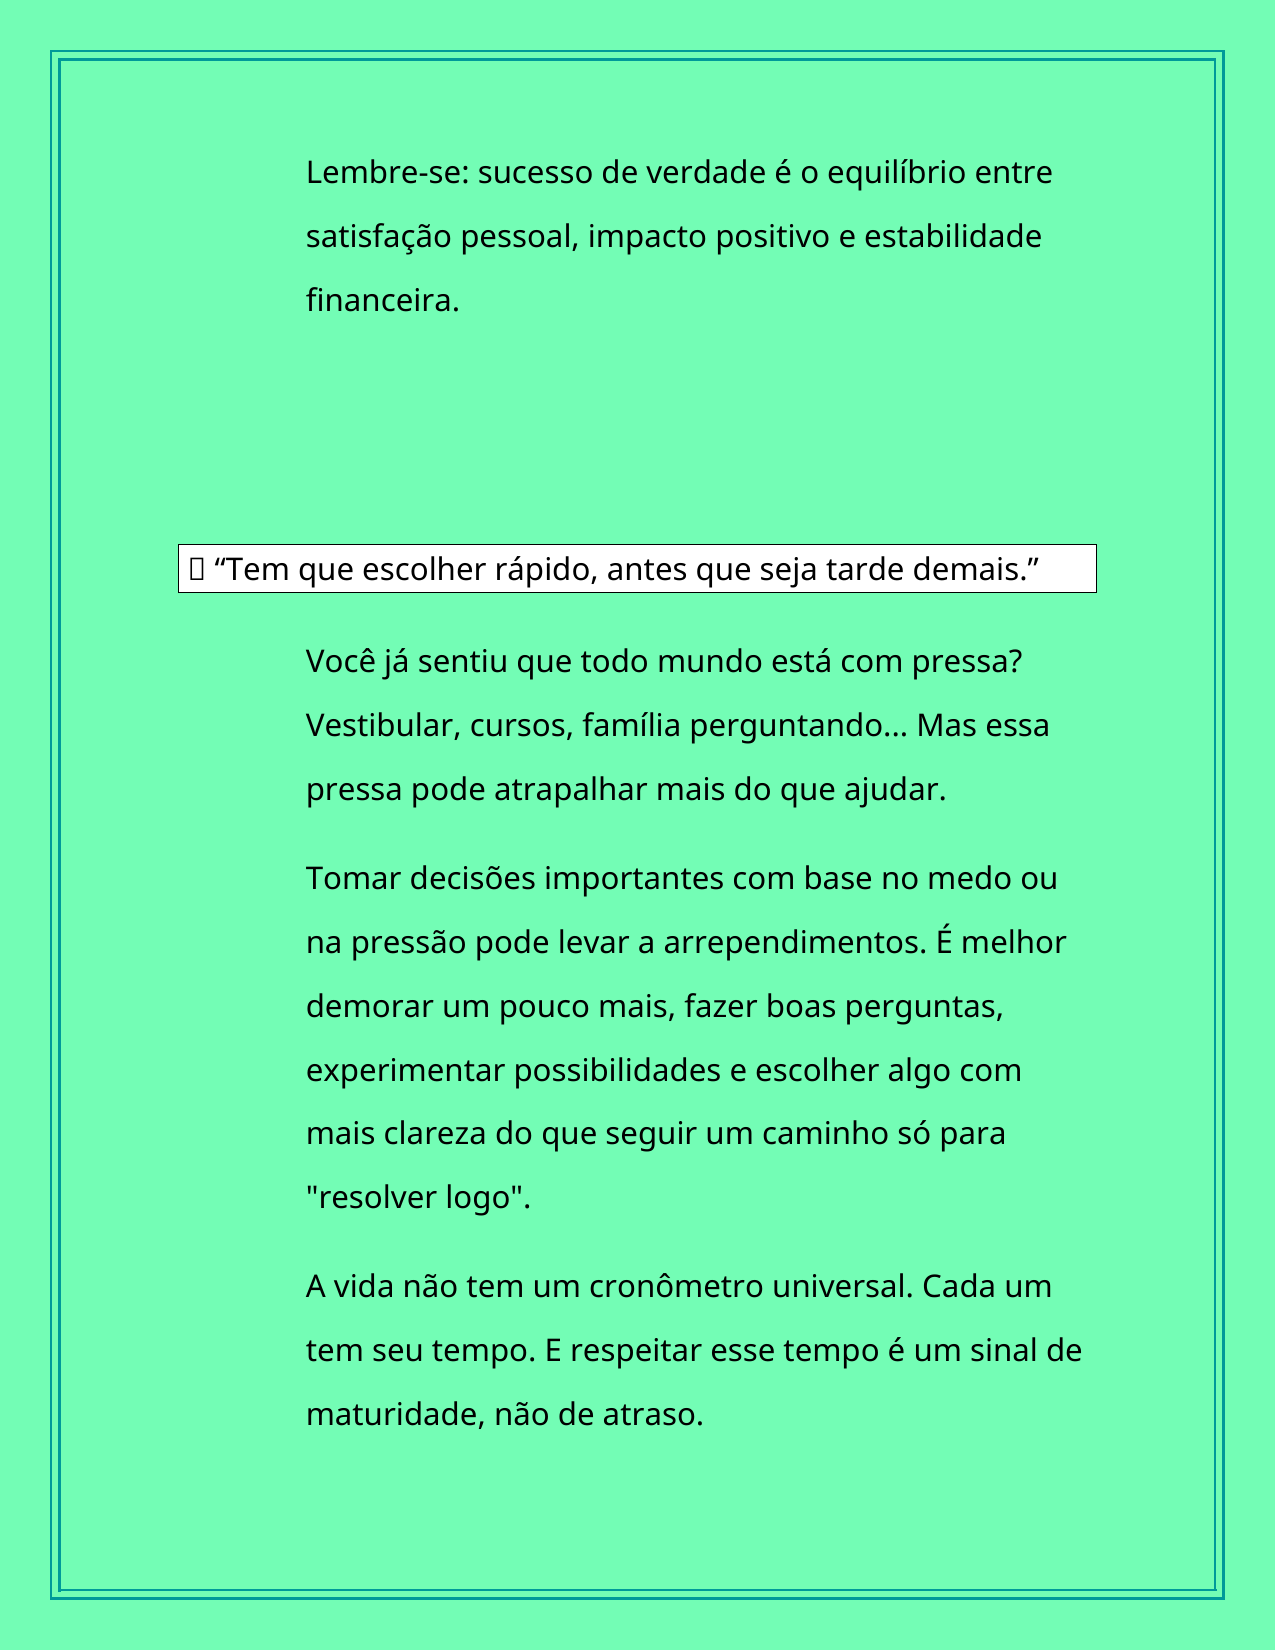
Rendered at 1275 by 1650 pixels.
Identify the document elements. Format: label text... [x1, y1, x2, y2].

text Lembre-se: sucesso de verdade é o equilíbrio entre satisfação pessoal, impacto positivo e estabilidade financeira. [306, 150, 1087, 320]
text 🔸 “Tem que escolher rápido, antes que seja tarde demais.” [179, 545, 1096, 592]
text Tomar decisões importantes com base no medo ou na pressão pode levar a arrependimentos. É melhor demorar um pouco mais, fazer boas perguntas, experimentar possibilidades e escolher algo com mais clareza do que seguir um caminho só para "resolver logo". [306, 856, 1087, 1218]
text Você já sentiu que todo mundo está com pressa? Vestibular, cursos, família perguntando... Mas essa pressa pode atrapalhar mais do que ajudar. [306, 639, 1087, 810]
text A vida não tem um cronômetro universal. Cada um tem seu tempo. E respeitar esse tempo é um sinal de maturidade, não de atraso. [306, 1264, 1087, 1434]
